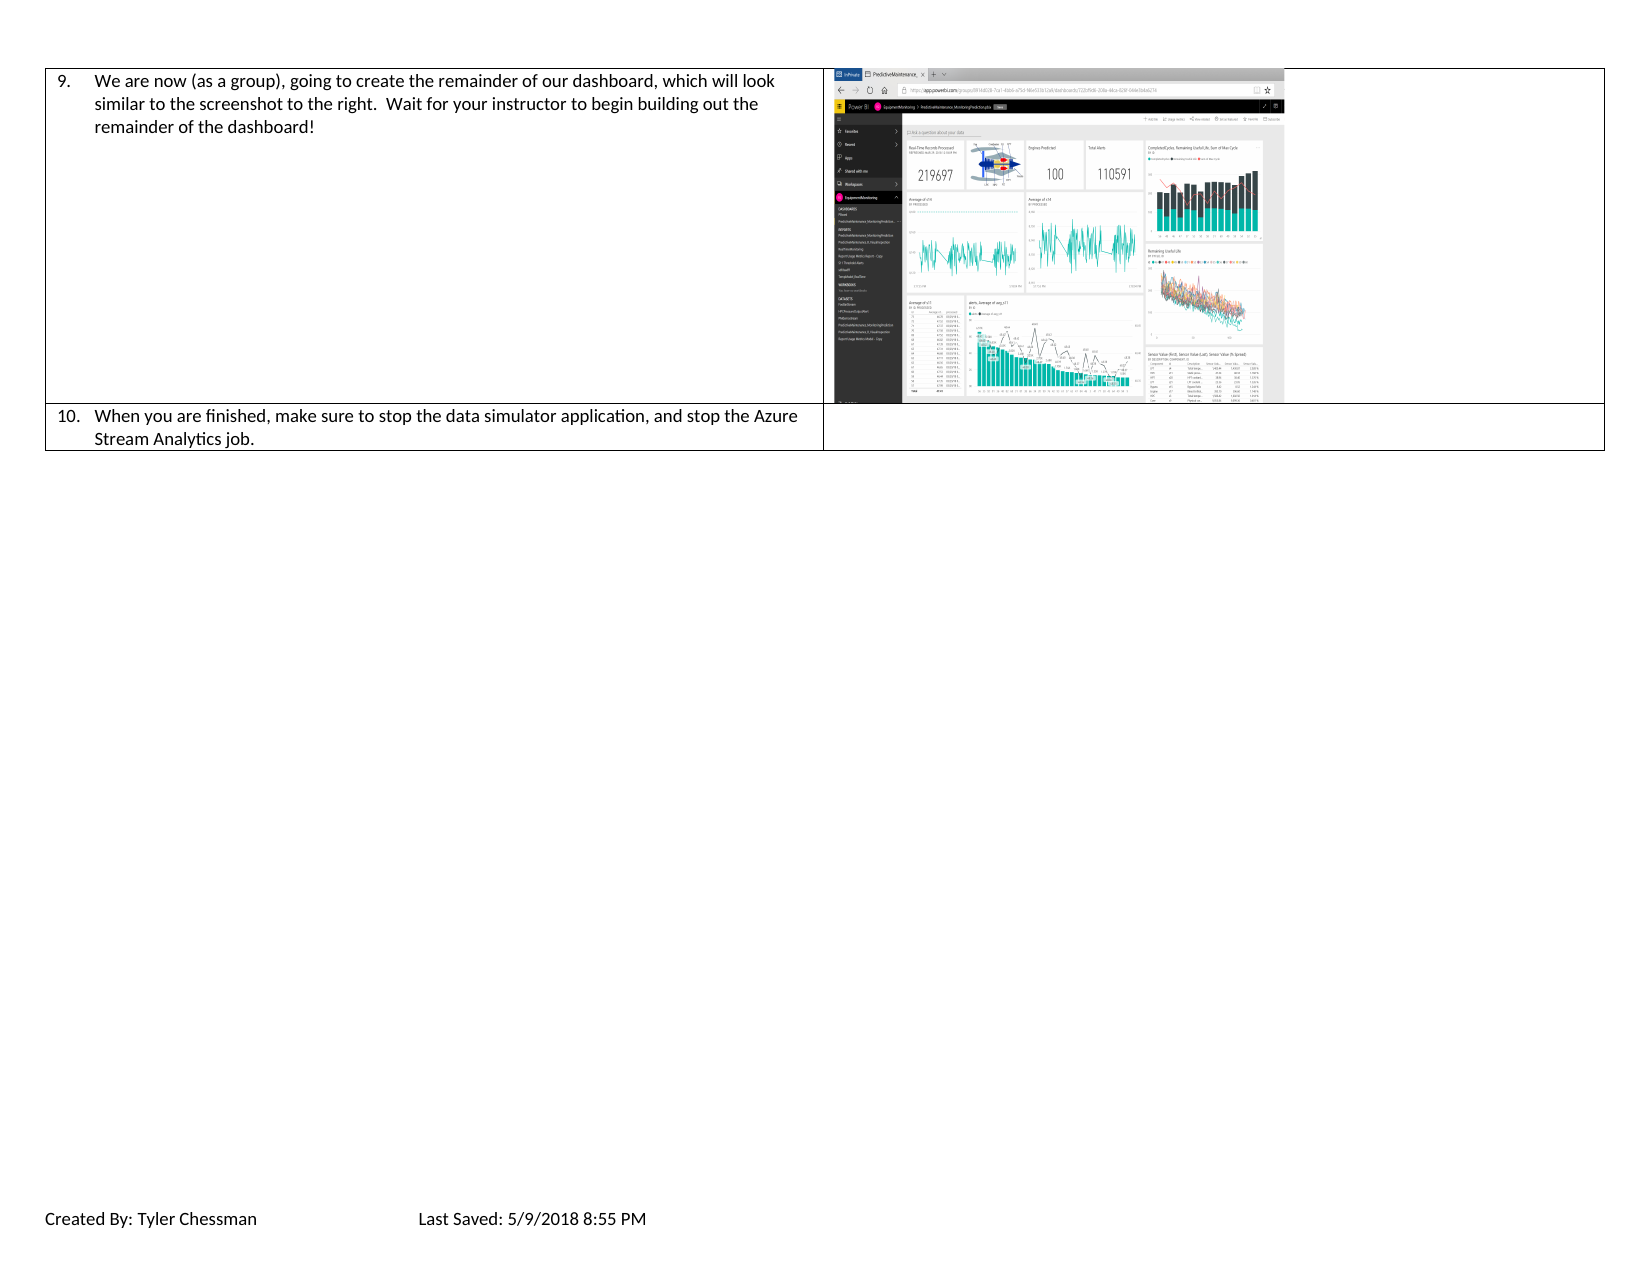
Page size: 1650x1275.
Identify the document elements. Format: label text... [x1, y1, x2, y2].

table_cell [824, 404, 1604, 449]
table_cell [1285, 69, 1604, 403]
table_cell We are now (as a group), going to create the remainder of our dashboard, which will look similar to the screenshot to the right. Wait for your instructor to begin building out the remainder of the dashboard! [46, 69, 823, 403]
table_cell When you are finished, make sure to stop the data simulator application, and stop the Azure Stream Analytics job. [46, 404, 823, 449]
table_cell [824, 69, 834, 403]
